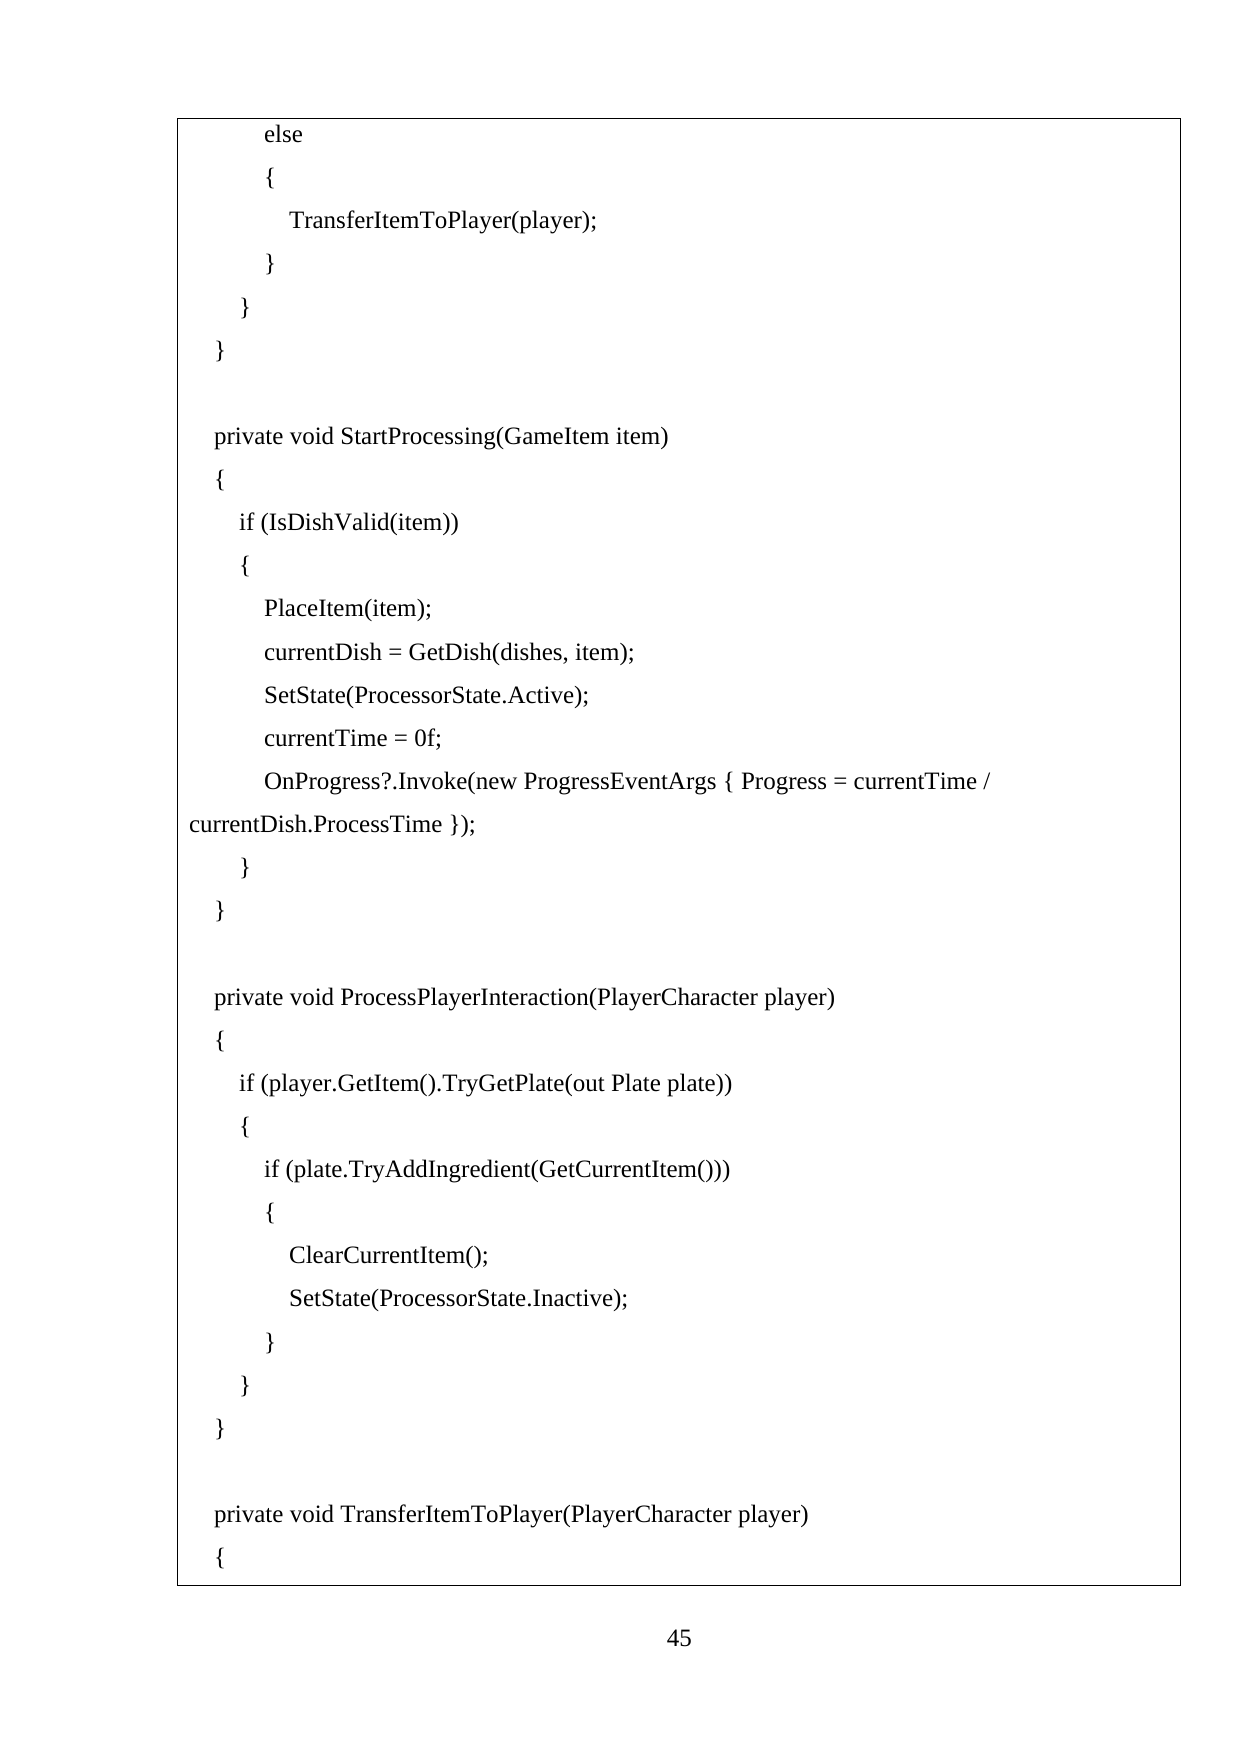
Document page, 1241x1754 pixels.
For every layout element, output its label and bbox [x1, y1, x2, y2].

table_header [178, 119, 1180, 1585]
